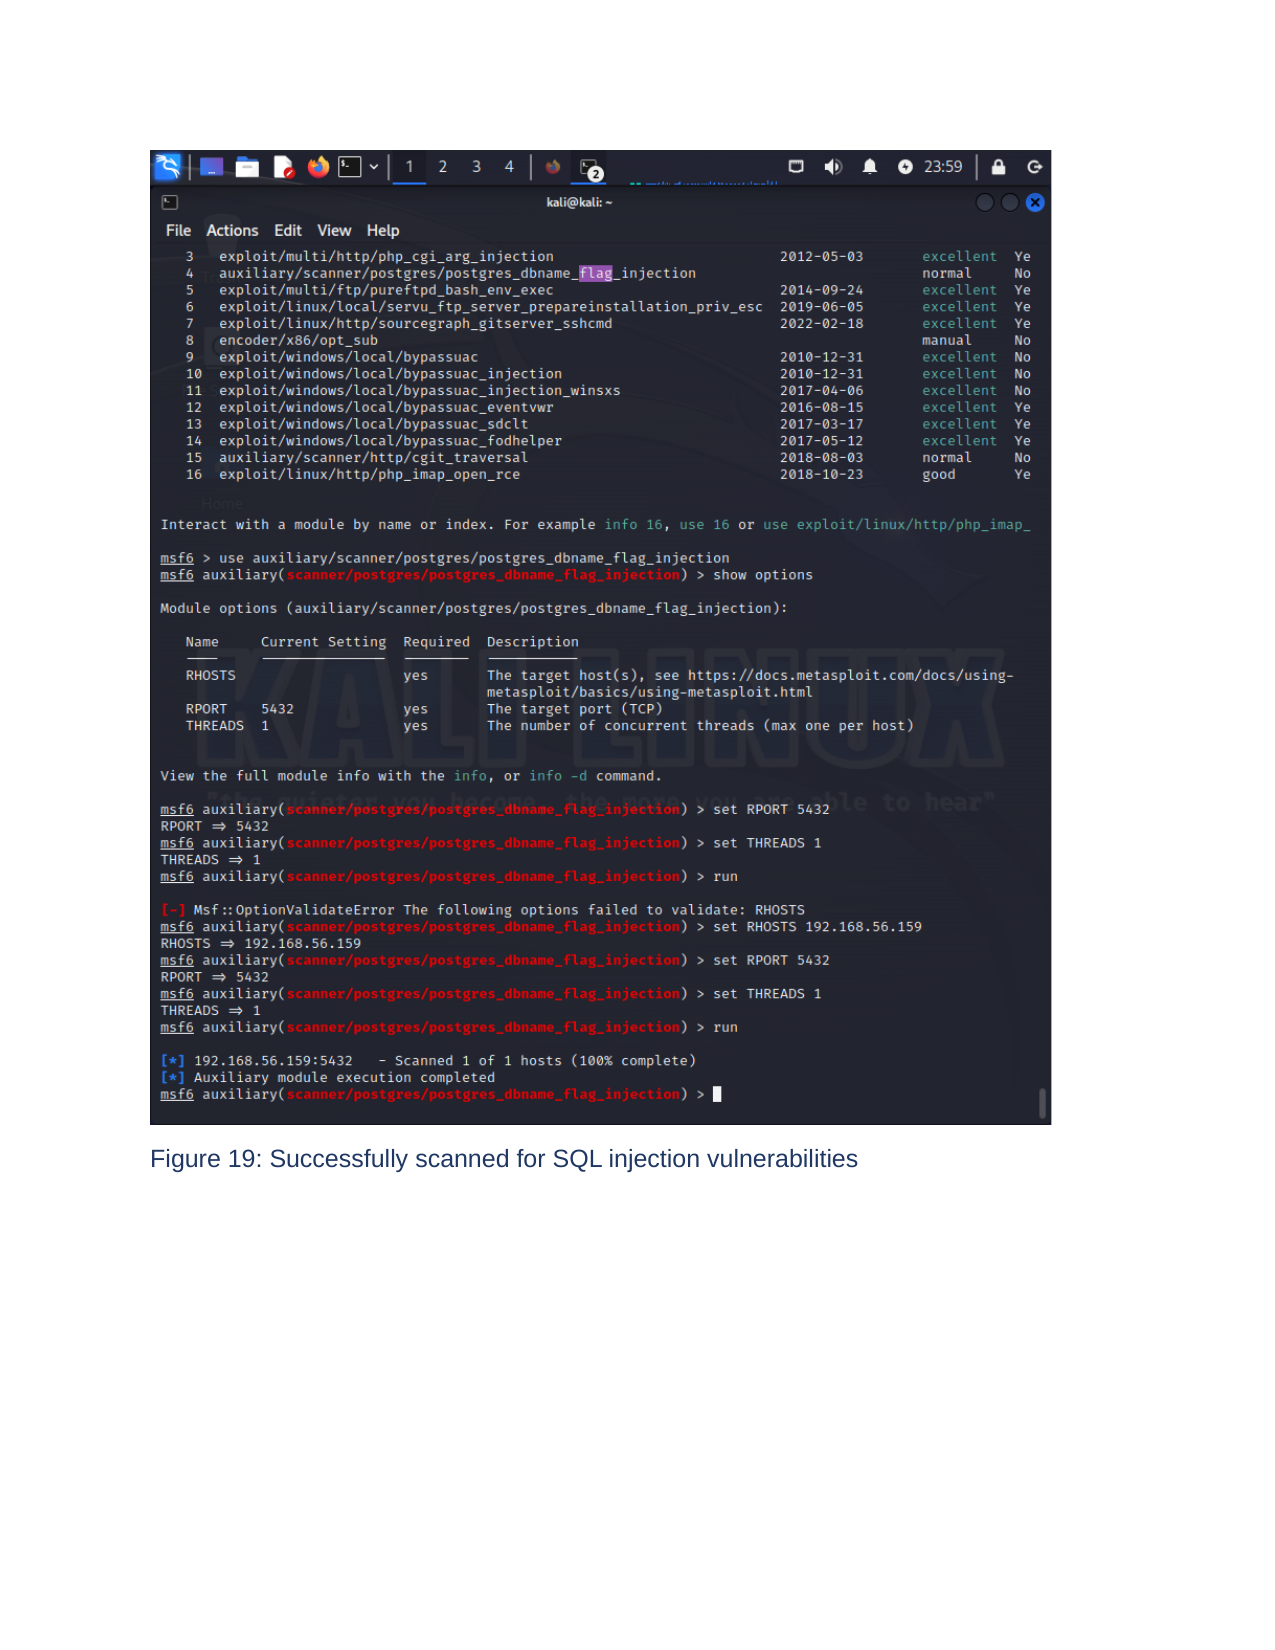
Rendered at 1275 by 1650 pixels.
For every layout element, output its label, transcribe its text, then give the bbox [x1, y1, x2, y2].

subtitle Figure 19: Successfully scanned for SQL injection vulnerabilities [150, 1144, 1125, 1173]
picture [150, 150, 1052, 1125]
